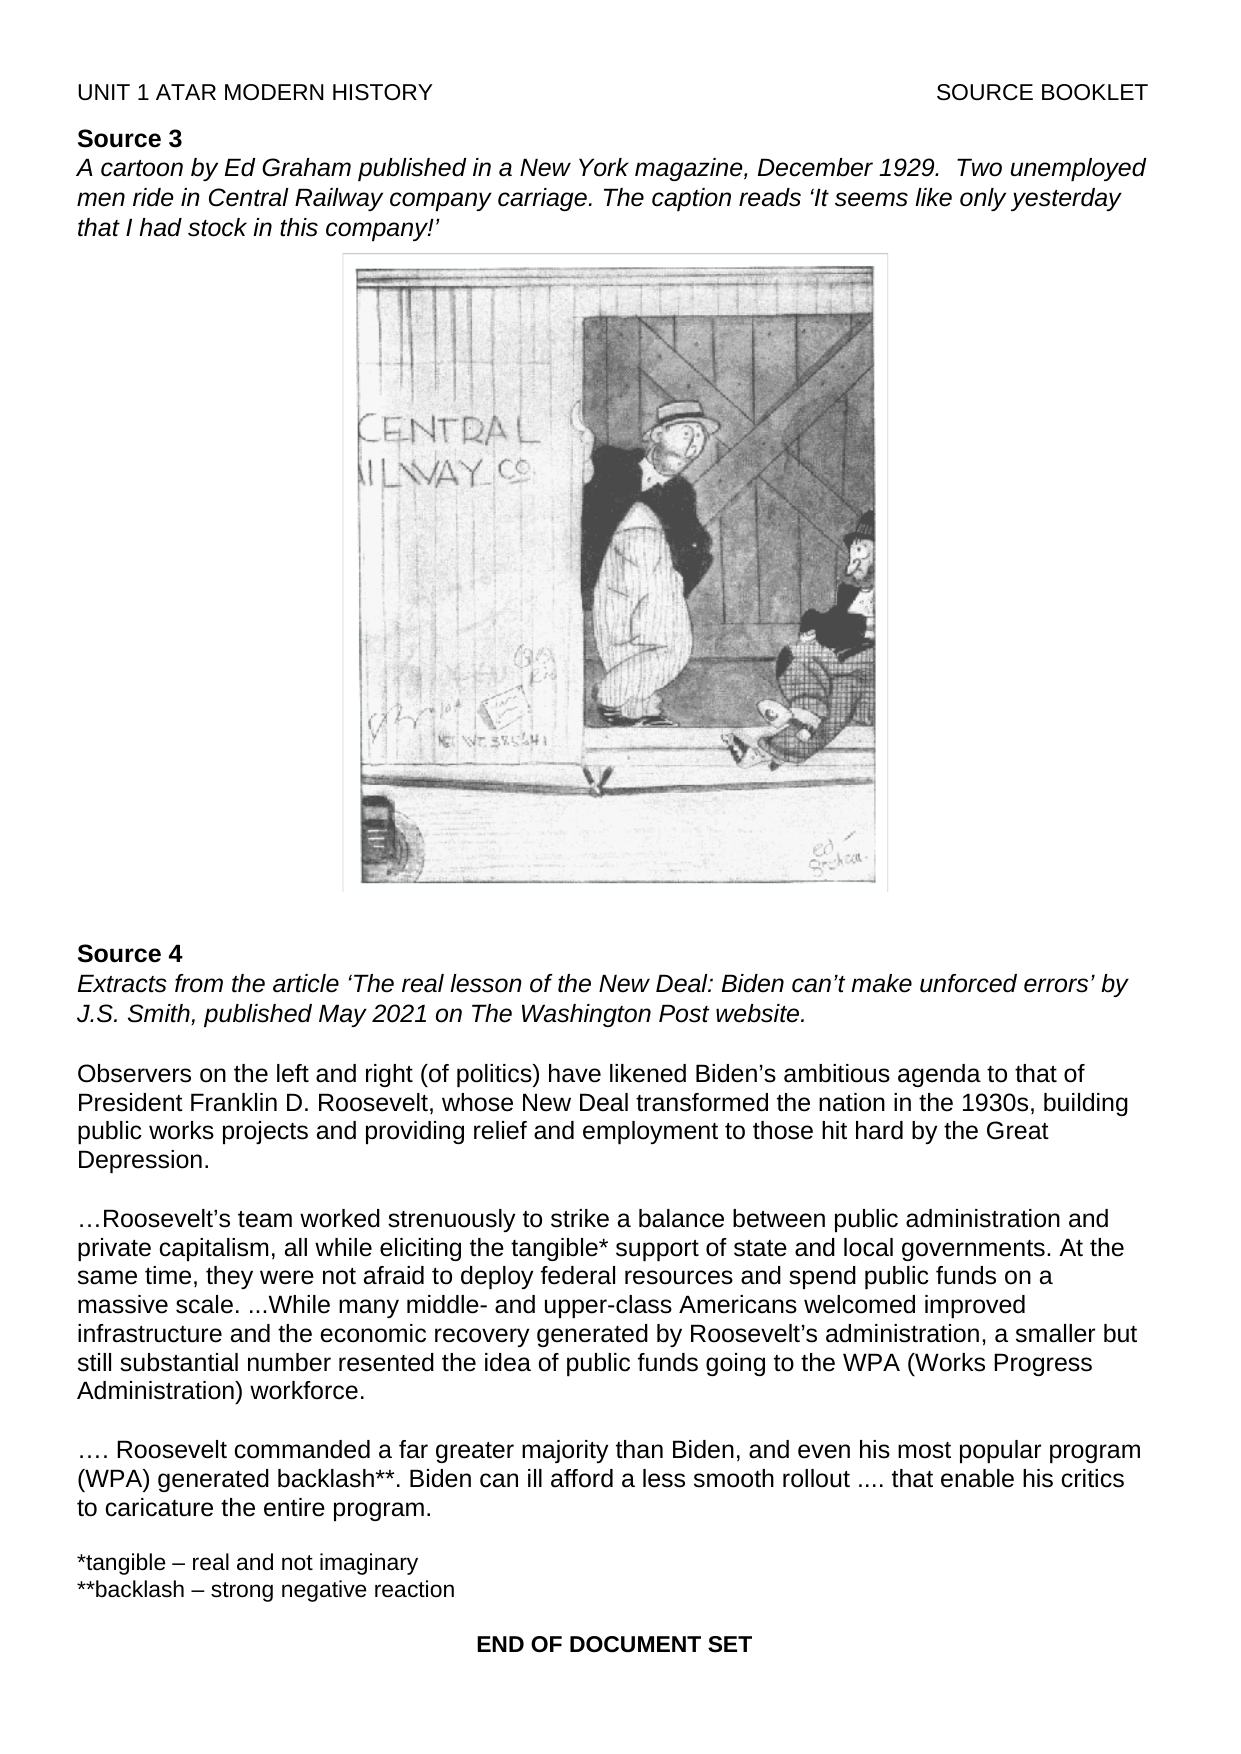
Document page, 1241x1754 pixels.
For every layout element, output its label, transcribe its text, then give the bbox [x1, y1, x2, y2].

text **backlash – strong negative reaction [77, 1576, 1152, 1603]
text Source 4 [77, 939, 1152, 968]
text *tangible – real and not imaginary [77, 1549, 1152, 1575]
text …. Roosevelt commanded a far greater majority than Biden, and even his most popular program (WPA) generated backlash**. Biden can ill afford a less smooth rollout .... that enable his critics to caricature the entire program. [77, 1435, 1152, 1521]
text A cartoon by Ed Graham published in a New York magazine, December 1929. Two unemployed men ride in Central Railway company carriage. The caption reads ‘It seems like only yesterday that I had stock in this company!’ [77, 153, 1152, 242]
text Source 3 [77, 124, 1152, 153]
text Observers on the left and right (of politics) have likened Biden’s ambitious agenda to that of President Franklin D. Roosevelt, whose New Deal transformed the nation in the 1930s, building public works projects and providing relief and employment to those hit hard by the Great Depression. [77, 1059, 1152, 1174]
picture [342, 253, 889, 892]
text …Roosevelt’s team worked strenuously to strike a balance between public administration and private capitalism, all while eliciting the tangible* support of state and local governments. At the same time, they were not afraid to deploy federal resources and spend public funds on a massive scale. ...While many middle- and upper-class Americans welcomed improved infrastructure and the economic recovery generated by Roosevelt’s administration, a smaller but still substantial number resented the idea of public funds going to the WPA (Works Progress Administration) workforce. [77, 1204, 1152, 1405]
text END OF DOCUMENT SET [77, 1631, 1152, 1658]
text Extracts from the article ‘The real lesson of the New Deal: Biden can’t make unforced errors’ by J.S. Smith, published May 2021 on The Washington Post website. [77, 969, 1152, 1027]
